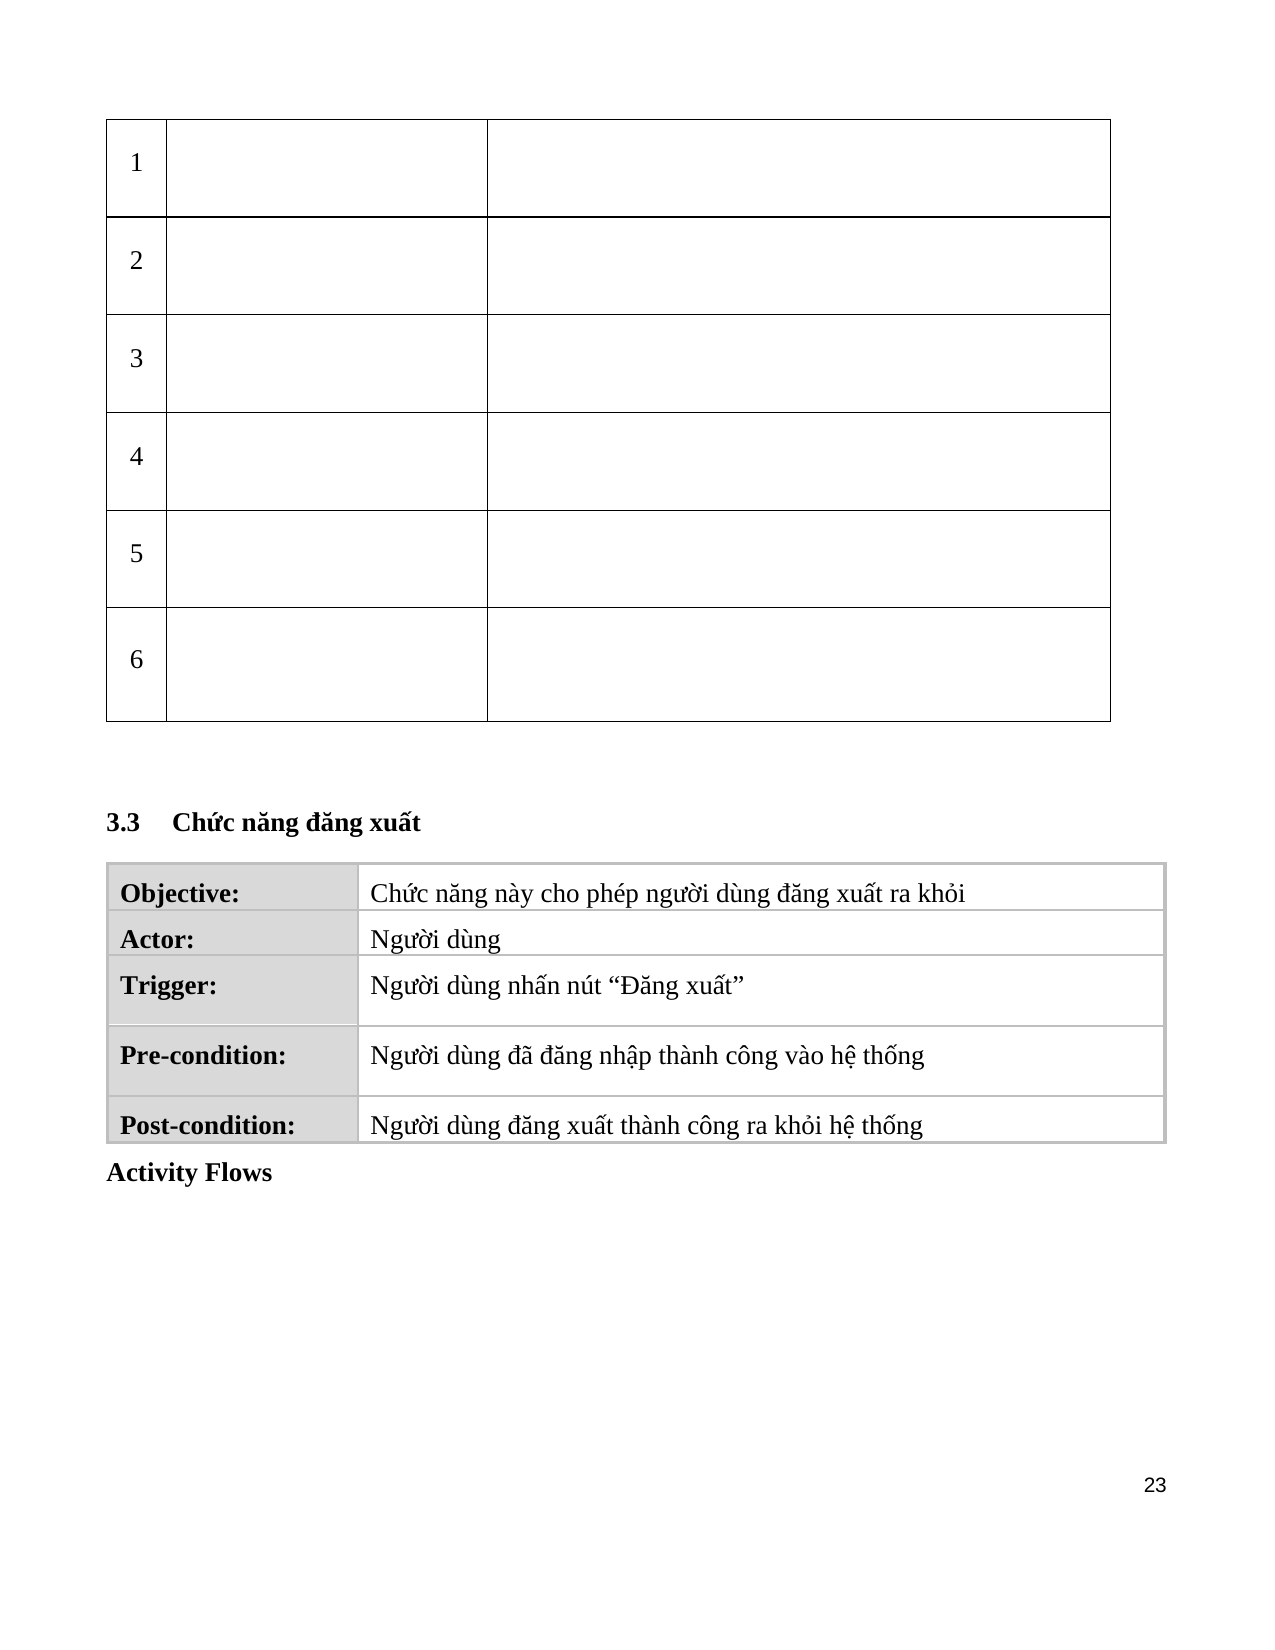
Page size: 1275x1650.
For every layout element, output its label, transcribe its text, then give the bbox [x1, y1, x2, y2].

table_cell [488, 511, 1110, 607]
table_cell 3 [107, 315, 166, 412]
table_cell Post-condition: [109, 1097, 357, 1141]
subtitle Chức năng đăng xuất [106, 806, 1167, 837]
table_cell [167, 315, 487, 412]
table_cell [167, 511, 487, 607]
table_cell 5 [107, 511, 166, 607]
table_cell Người dùng nhấn nút “Đăng xuất” [359, 956, 1163, 1024]
table_cell [167, 608, 487, 721]
table_cell Người dùng đăng xuất thành công ra khỏi hệ thống [359, 1097, 1163, 1141]
table_cell [167, 218, 487, 314]
table_cell Người dùng đã đăng nhập thành công vào hệ thống [359, 1027, 1163, 1095]
table_cell [488, 218, 1110, 314]
table_cell Người dùng [359, 911, 1163, 954]
table_cell 6 [107, 608, 166, 721]
table_cell Trigger: [109, 956, 357, 1024]
table_cell 1 [107, 120, 166, 216]
table_cell [488, 120, 1110, 216]
table_cell 4 [107, 413, 166, 509]
table_header Objective: [109, 865, 357, 909]
table_cell Pre-condition: [109, 1027, 357, 1095]
table_cell [167, 120, 487, 216]
table_cell [488, 413, 1110, 509]
table_cell [488, 315, 1110, 412]
text Activity Flows [106, 1156, 1167, 1187]
table_cell [488, 608, 1110, 721]
table_cell Actor: [109, 911, 357, 954]
table_cell 2 [107, 218, 166, 314]
table_header Chức năng này cho phép người dùng đăng xuất ra khỏi [359, 865, 1163, 909]
table_cell [167, 413, 487, 509]
